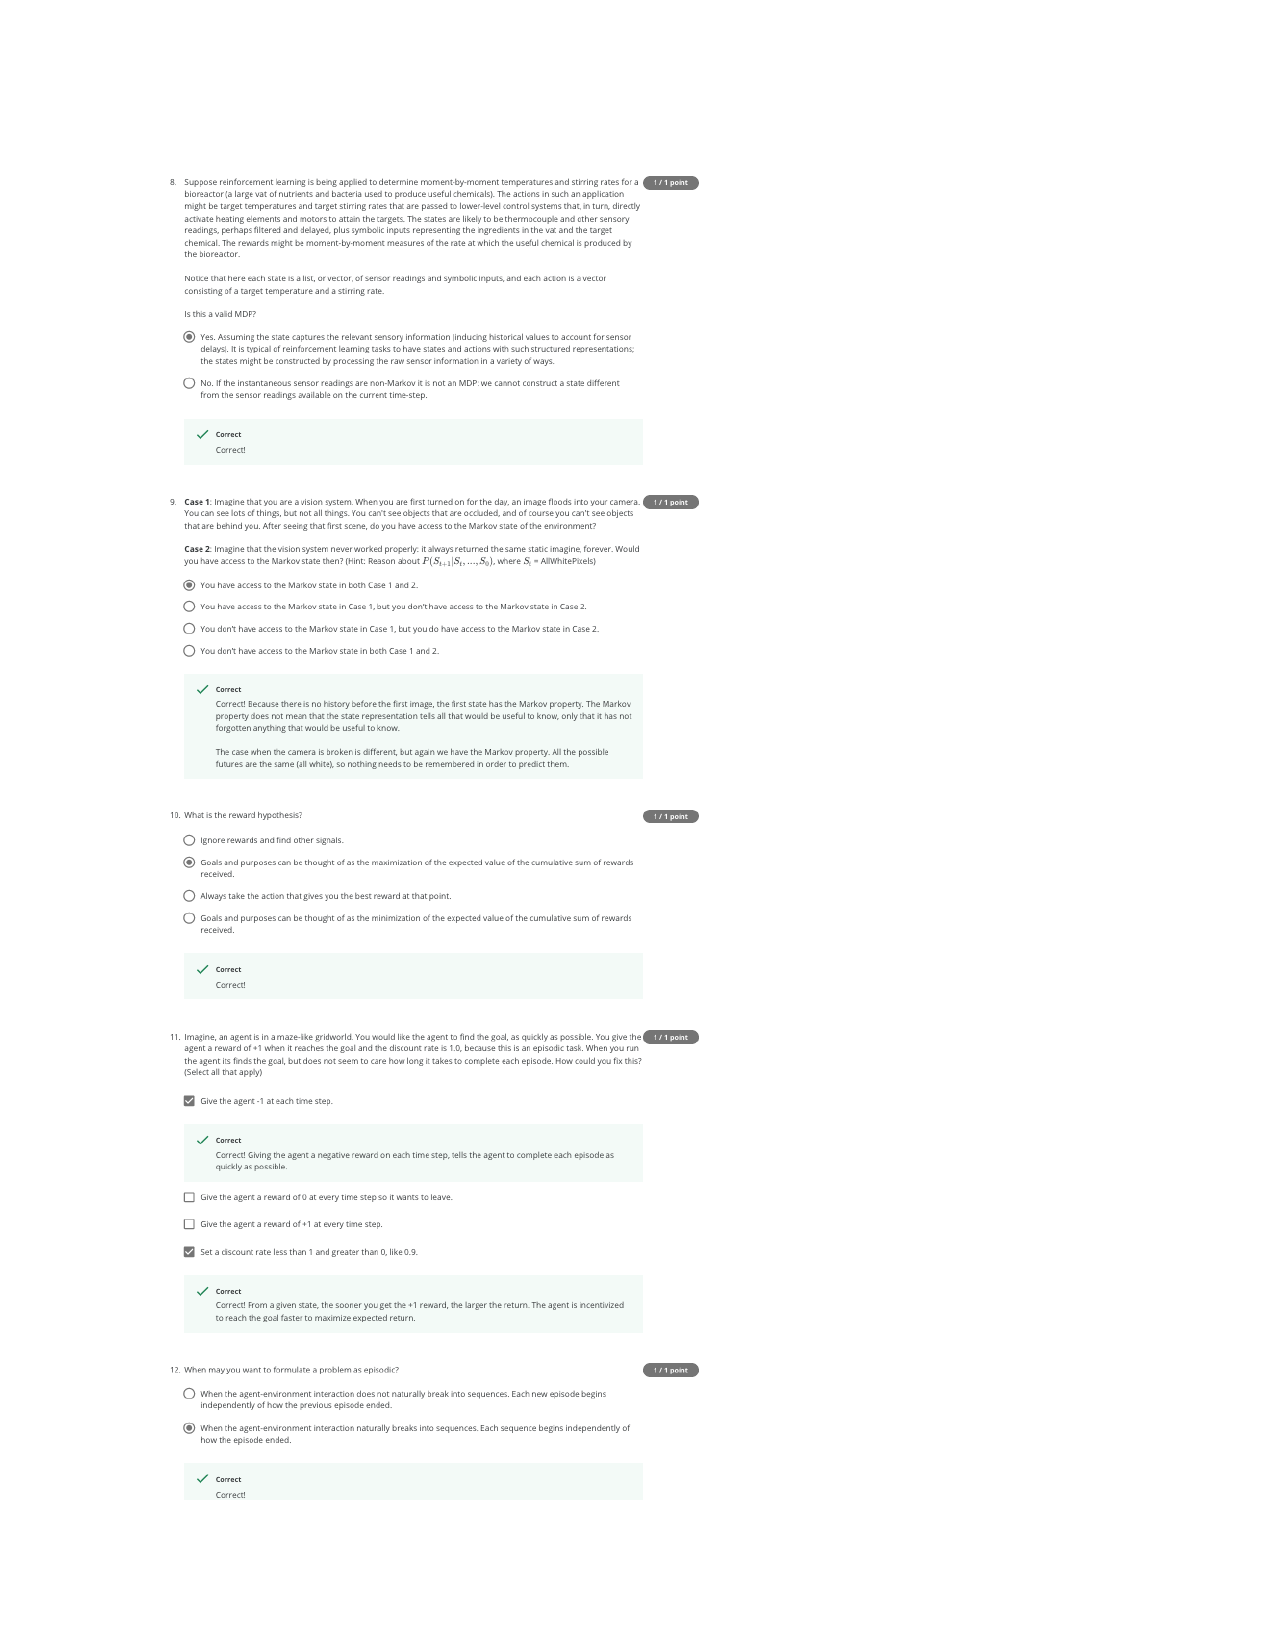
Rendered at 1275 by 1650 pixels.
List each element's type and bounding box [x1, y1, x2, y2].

picture [150, 150, 833, 1500]
